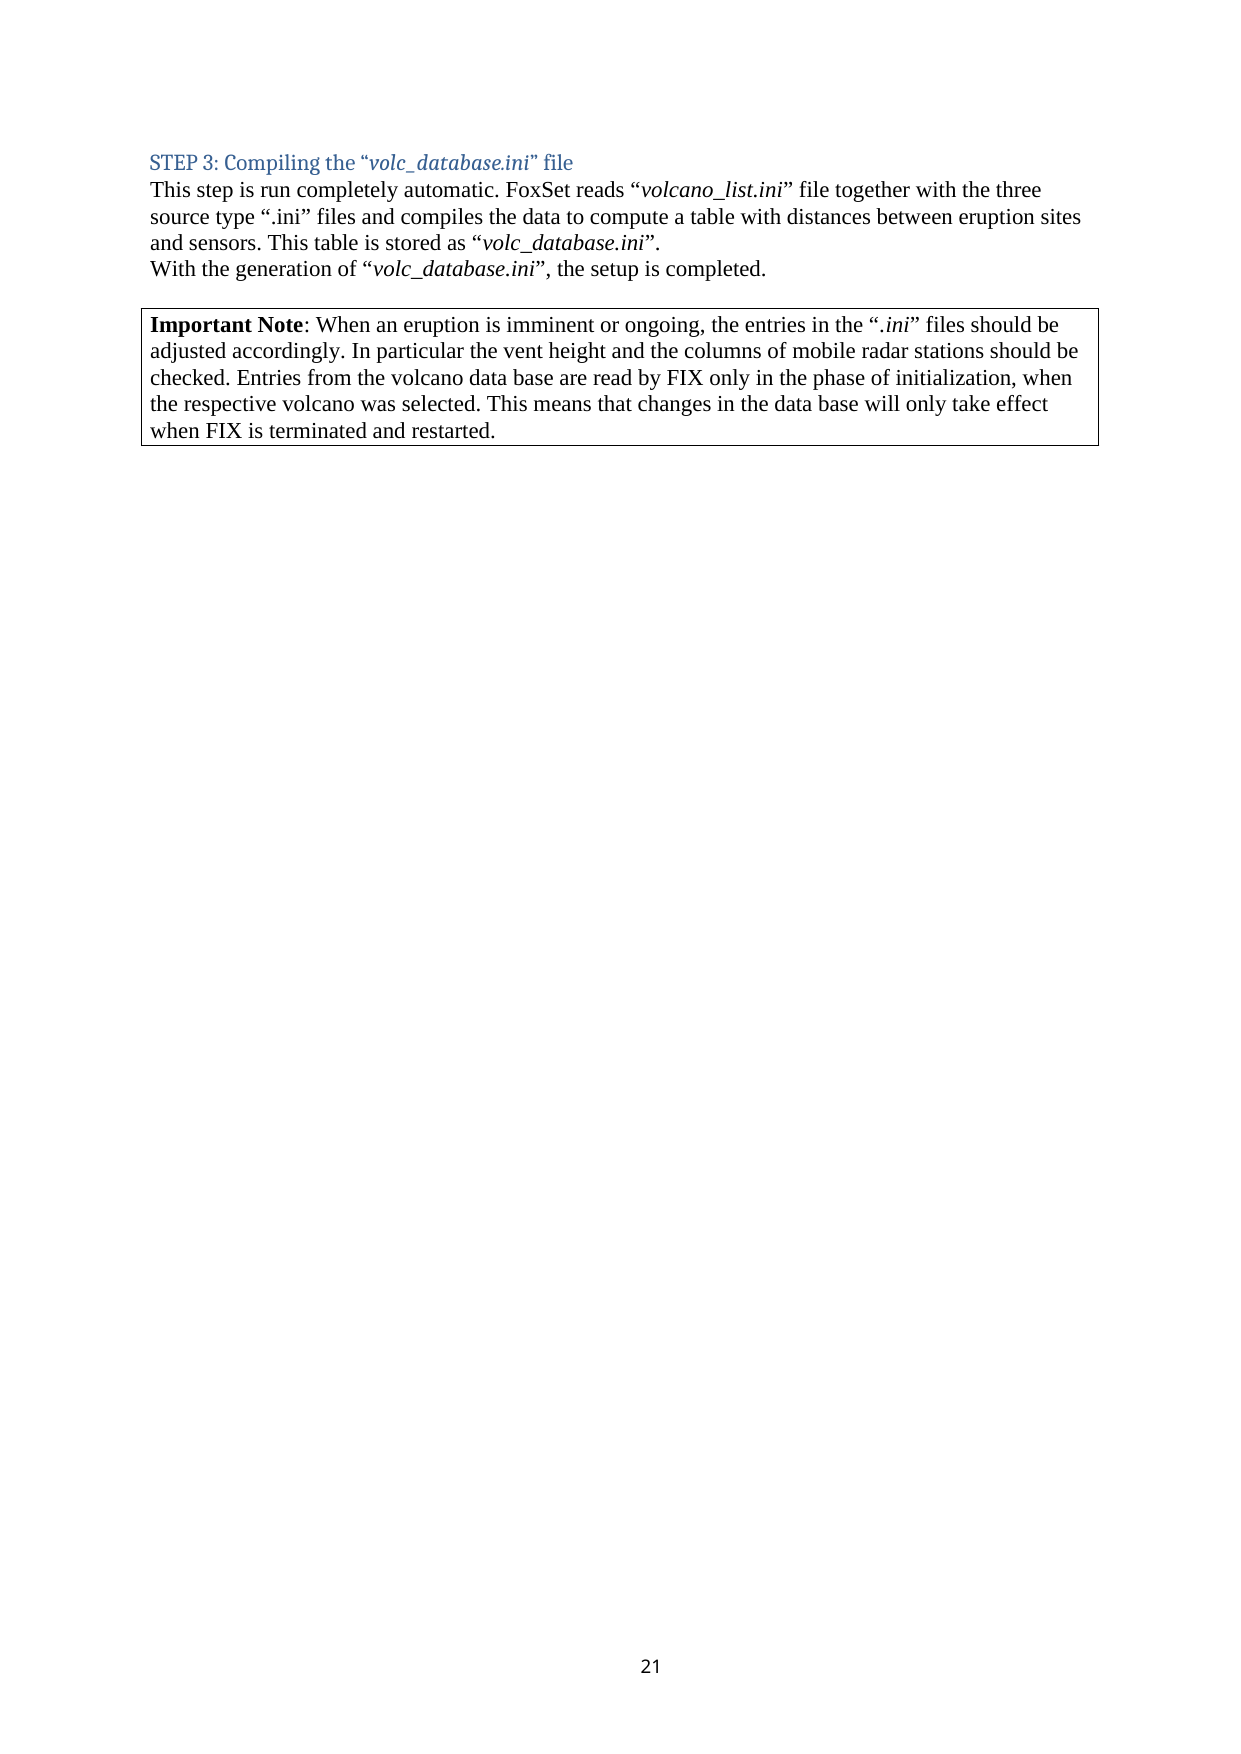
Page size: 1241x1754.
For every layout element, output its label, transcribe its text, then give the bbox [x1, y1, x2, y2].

text With the generation of “volc_database.ini”, the setup is completed. [150, 255, 1090, 308]
text Important Note: When an eruption is imminent or ongoing, the entries in the “.ini” files should be adjusted accordingly. In particular the vent height and the columns of mobile radar stations should be checked. Entries from the volcano data base are read by FIX only in the phase of initialization, when the respective volcano was selected. This means that changes in the data base will only take effect when FIX is terminated and restarted. [142, 309, 1098, 445]
subtitle STEP 3: Compiling the “volc_database.ini” file [150, 150, 1090, 176]
text This step is run completely automatic. FoxSet reads “volcano_list.ini” file together with the three source type “.ini” files and compiles the data to compute a table with distances between eruption sites and sensors. This table is stored as “volc_database.ini”. [150, 176, 1090, 255]
